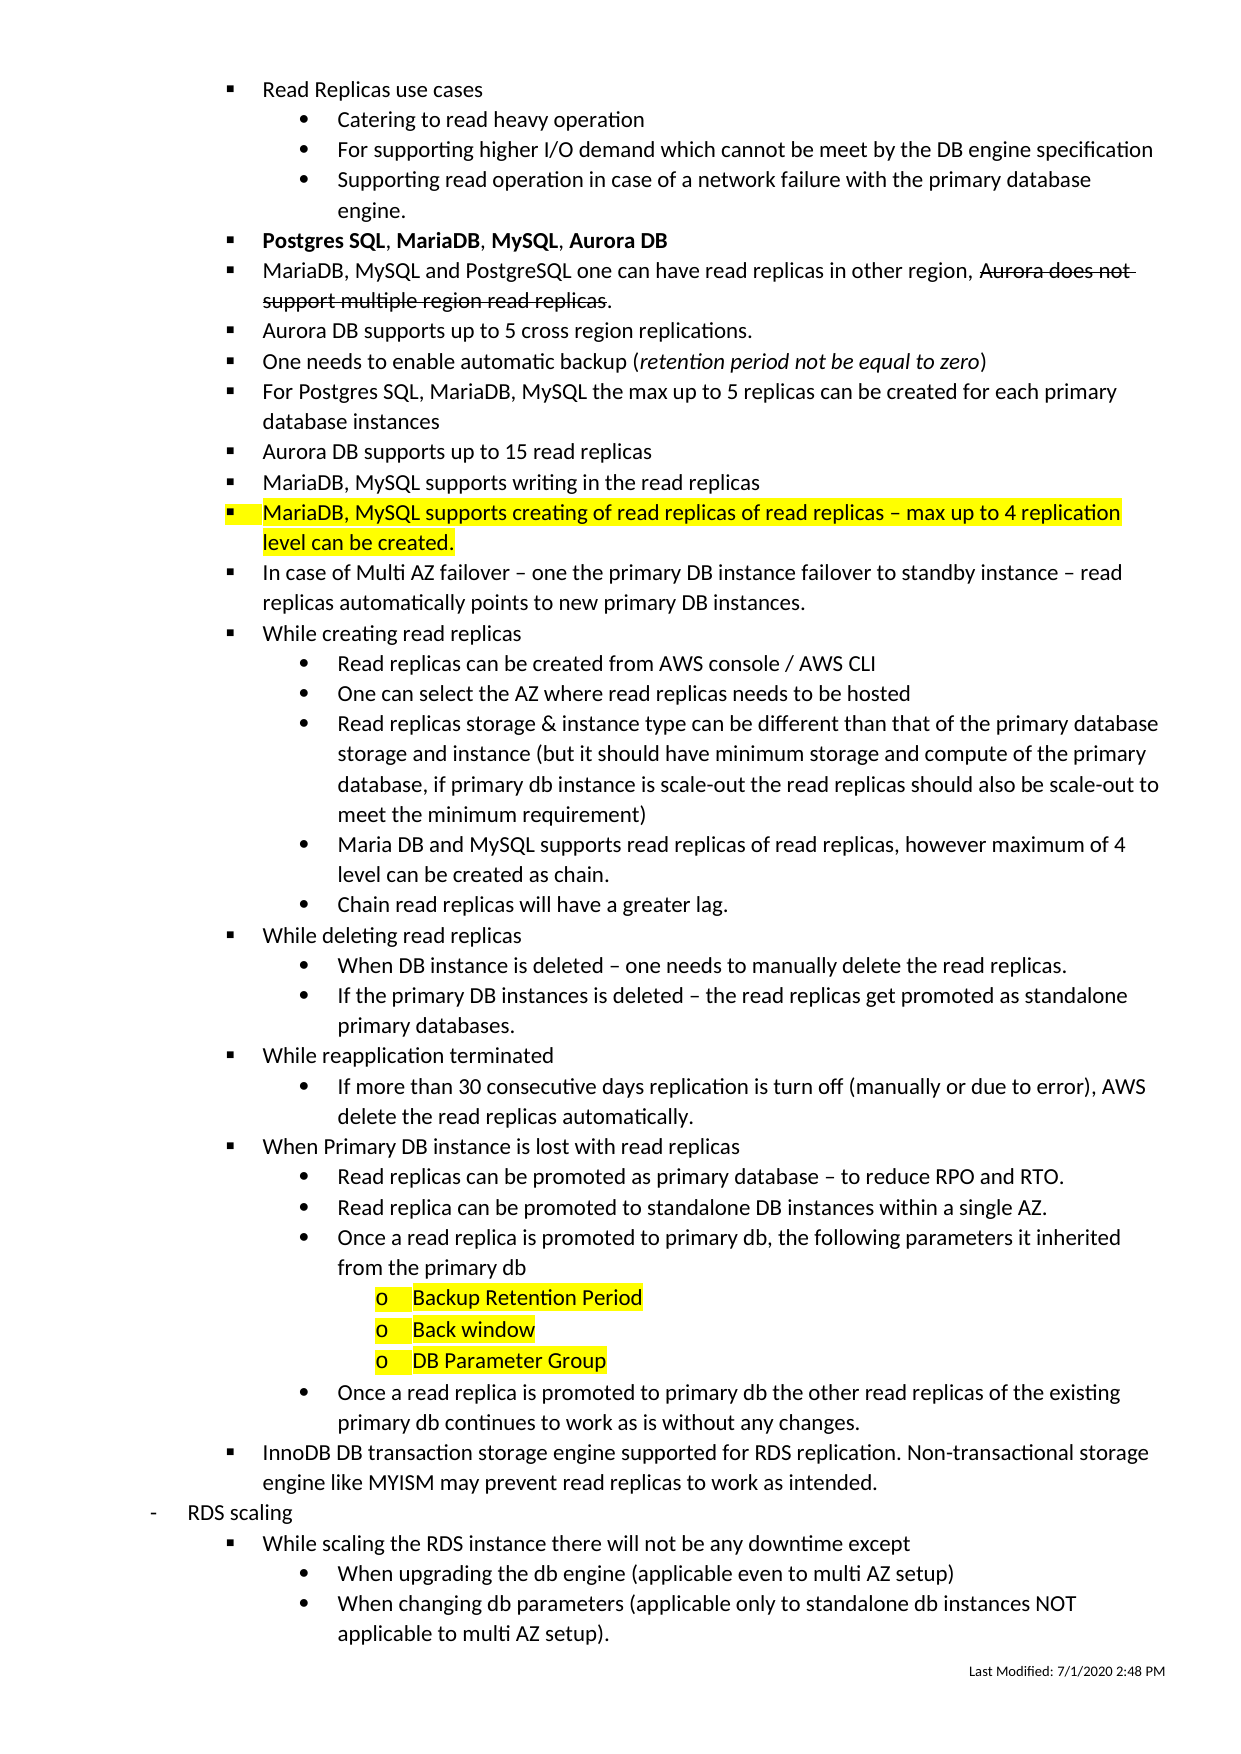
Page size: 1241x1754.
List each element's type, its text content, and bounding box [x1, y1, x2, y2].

list One needs to enable automatic backup (retention period not be equal to zero) [225, 347, 1165, 375]
list Once a read replica is promoted to primary db, the following parameters it inherited from the primary db [300, 1223, 1165, 1281]
list Once a read replica is promoted to primary db the other read replicas of the existing primary db continues to work as is without any changes. [300, 1378, 1165, 1436]
list When upgrading the db engine (applicable even to multi AZ setup) [300, 1559, 1165, 1587]
list Read Replicas use cases [225, 75, 1165, 103]
list When changing db parameters (applicable only to standalone db instances NOT applicable to multi AZ setup). [300, 1589, 1165, 1647]
list Read replicas storage & instance type can be different than that of the primary database storage and instance (but it should have minimum storage and compute of the primary database, if primary db instance is scale-out the read replicas should also be scale-out to meet the minimum requirement) [300, 709, 1165, 828]
list While creating read replicas [225, 619, 1165, 647]
list Read replicas can be created from AWS console / AWS CLI [300, 649, 1165, 677]
list When Primary DB instance is lost with read replicas [225, 1132, 1165, 1160]
list Maria DB and MySQL supports read replicas of read replicas, however maximum of 4 level can be created as chain. [300, 830, 1165, 888]
list While deleting read replicas [225, 921, 1165, 949]
list Read replicas can be promoted as primary database – to reduce RPO and RTO. [300, 1162, 1165, 1191]
list Supporting read operation in case of a network failure with the primary database engine. [300, 166, 1165, 224]
list Aurora DB supports up to 5 cross region replications. [225, 317, 1165, 345]
list One can select the AZ where read replicas needs to be hosted [300, 679, 1165, 707]
list MariaDB, MySQL and PostgreSQL one can have read replicas in other region, Aurora does not support multiple region read replicas. [225, 256, 1165, 314]
list For supporting higher I/O demand which cannot be meet by the DB engine specification [300, 135, 1165, 163]
list InnoDB DB transaction storage engine supported for RDS replication. Non-transactional storage engine like MYISM may prevent read replicas to work as intended. [225, 1438, 1165, 1496]
list Read replica can be promoted to standalone DB instances within a single AZ. [300, 1193, 1165, 1221]
list In case of Multi AZ failover – one the primary DB instance failover to standby instance – read replicas automatically points to new primary DB instances. [225, 558, 1165, 617]
list Postgres SQL, MariaDB, MySQL, Aurora DB [225, 226, 1165, 254]
list If more than 30 consecutive days replication is turn off (manually or due to error), AWS delete the read replicas automatically. [300, 1072, 1165, 1130]
list Catering to read heavy operation [300, 105, 1165, 133]
list MariaDB, MySQL supports creating of read replicas of read replicas – max up to 4 replication level can be created. [225, 498, 1165, 556]
list DB Parameter Group [375, 1346, 1165, 1375]
list When DB instance is deleted – one needs to manually delete the read replicas. [300, 951, 1165, 979]
list Chain read replicas will have a greater lag. [300, 891, 1165, 919]
list While reapplication terminated [225, 1042, 1165, 1070]
list While scaling the RDS instance there will not be any downtime except [225, 1529, 1165, 1557]
list MariaDB, MySQL supports writing in the read replicas [225, 468, 1165, 496]
list If the primary DB instances is deleted – the read replicas get promoted as standalone primary databases. [300, 981, 1165, 1039]
list Back window [375, 1315, 1165, 1344]
list RDS scaling [150, 1498, 1165, 1527]
list Backup Retention Period [375, 1283, 1165, 1312]
list For Postgres SQL, MariaDB, MySQL the max up to 5 replicas can be created for each primary database instances [225, 377, 1165, 435]
list Aurora DB supports up to 15 read replicas [225, 437, 1165, 466]
